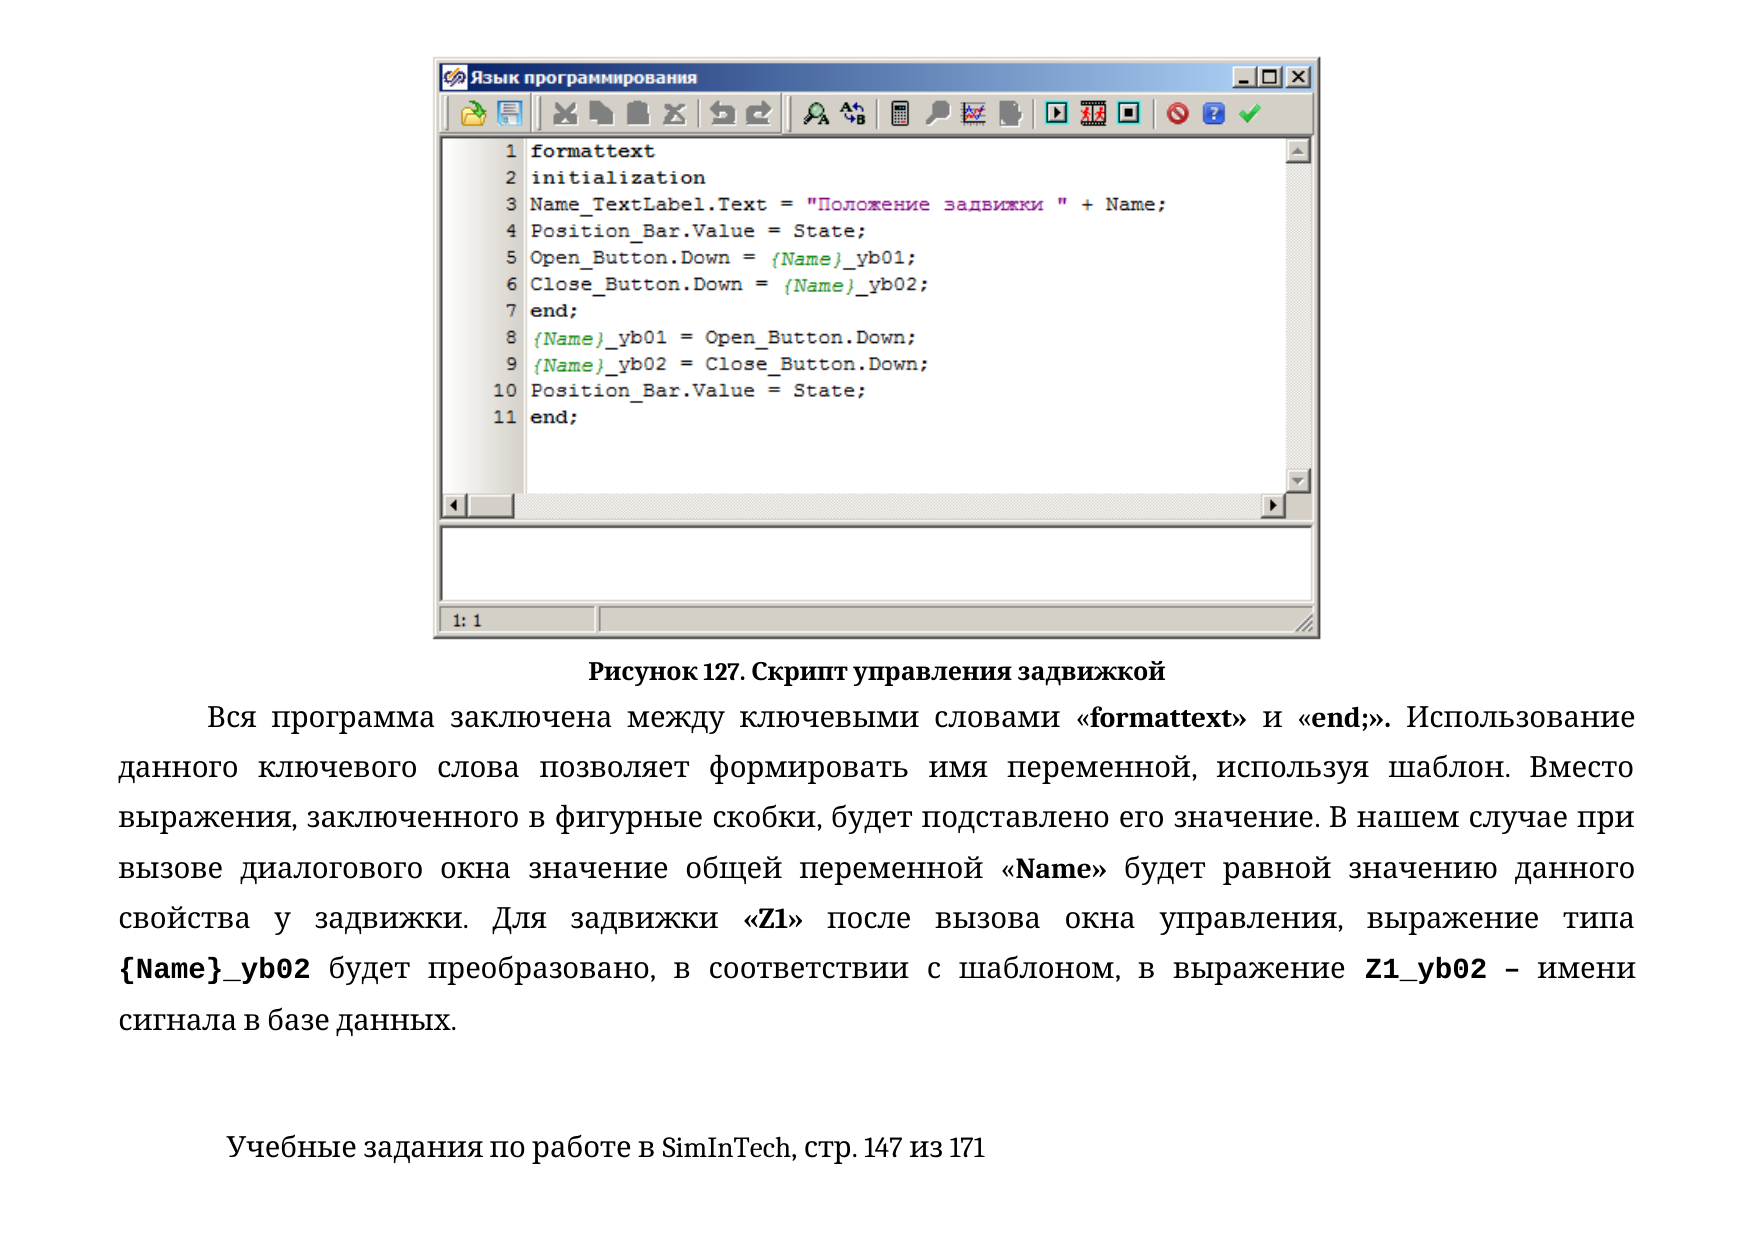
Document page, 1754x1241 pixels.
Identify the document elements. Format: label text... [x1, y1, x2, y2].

text Вся программа заключена между ключевыми словами «formattext» и «end;». Использование данного ключевого слова позволяет формировать имя переменной, используя шаблон. Вместо выражения, заключенного в фигурные скобки, будет подставлено его значение. В нашем случае при вызове диалогового окна значение общей переменной «Name» будет равной значению данного свойства у задвижки. Для задвижки «Z1» после вызова окна управления, выражение типа {Name}_yb02 будет преобразовано, в соответствии с шаблоном, в выражение Z1_yb02 – имени сигнала в базе данных. [118, 701, 1636, 1038]
picture [424, 51, 1330, 644]
text Рисунок 135. Скрипт управления задвижкой [118, 658, 1636, 687]
